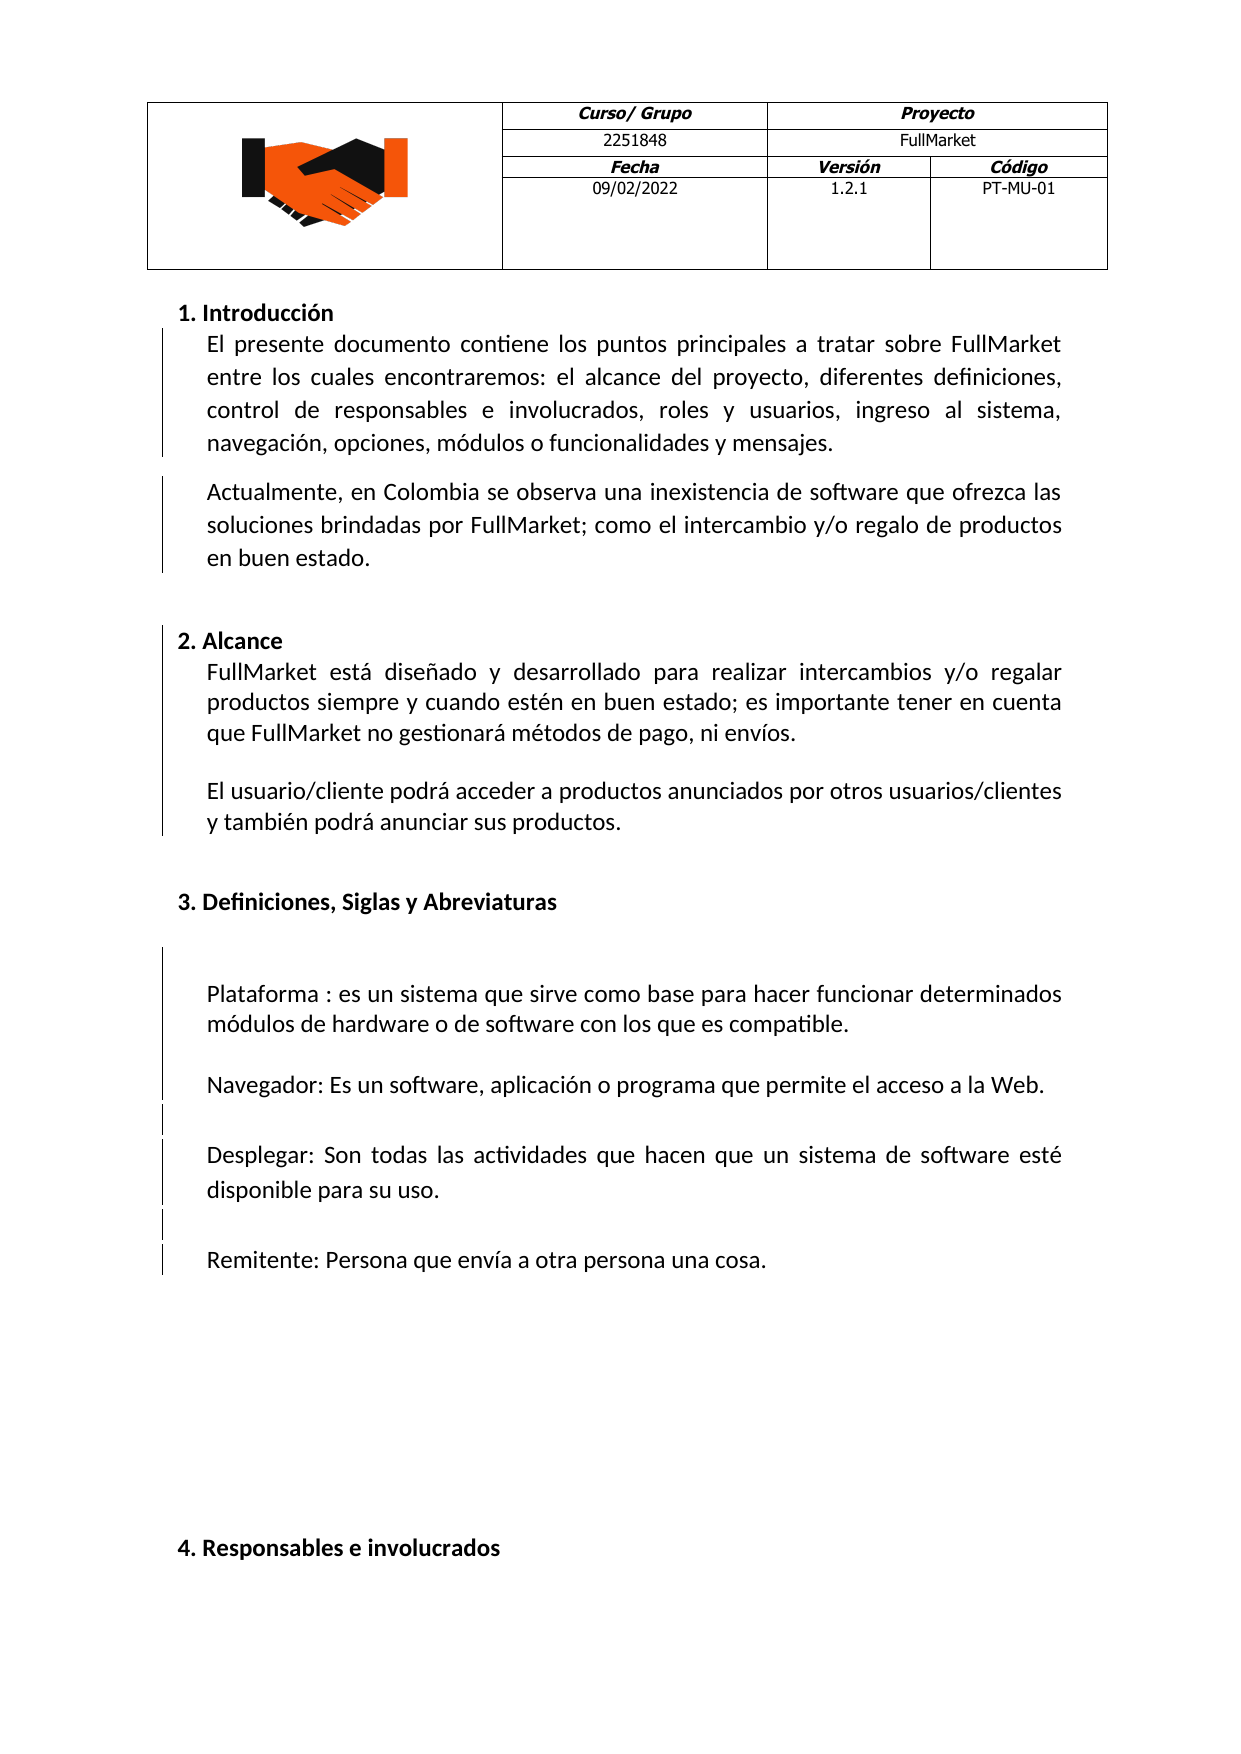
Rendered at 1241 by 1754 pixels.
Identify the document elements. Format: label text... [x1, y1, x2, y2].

subtitle 4. Responsables e involucrados [177, 1532, 1063, 1562]
picture [242, 102, 408, 269]
subtitle 3. Definiciones, Siglas y Abreviaturas [177, 886, 1063, 917]
subtitle 1. Introducción [177, 298, 1063, 328]
